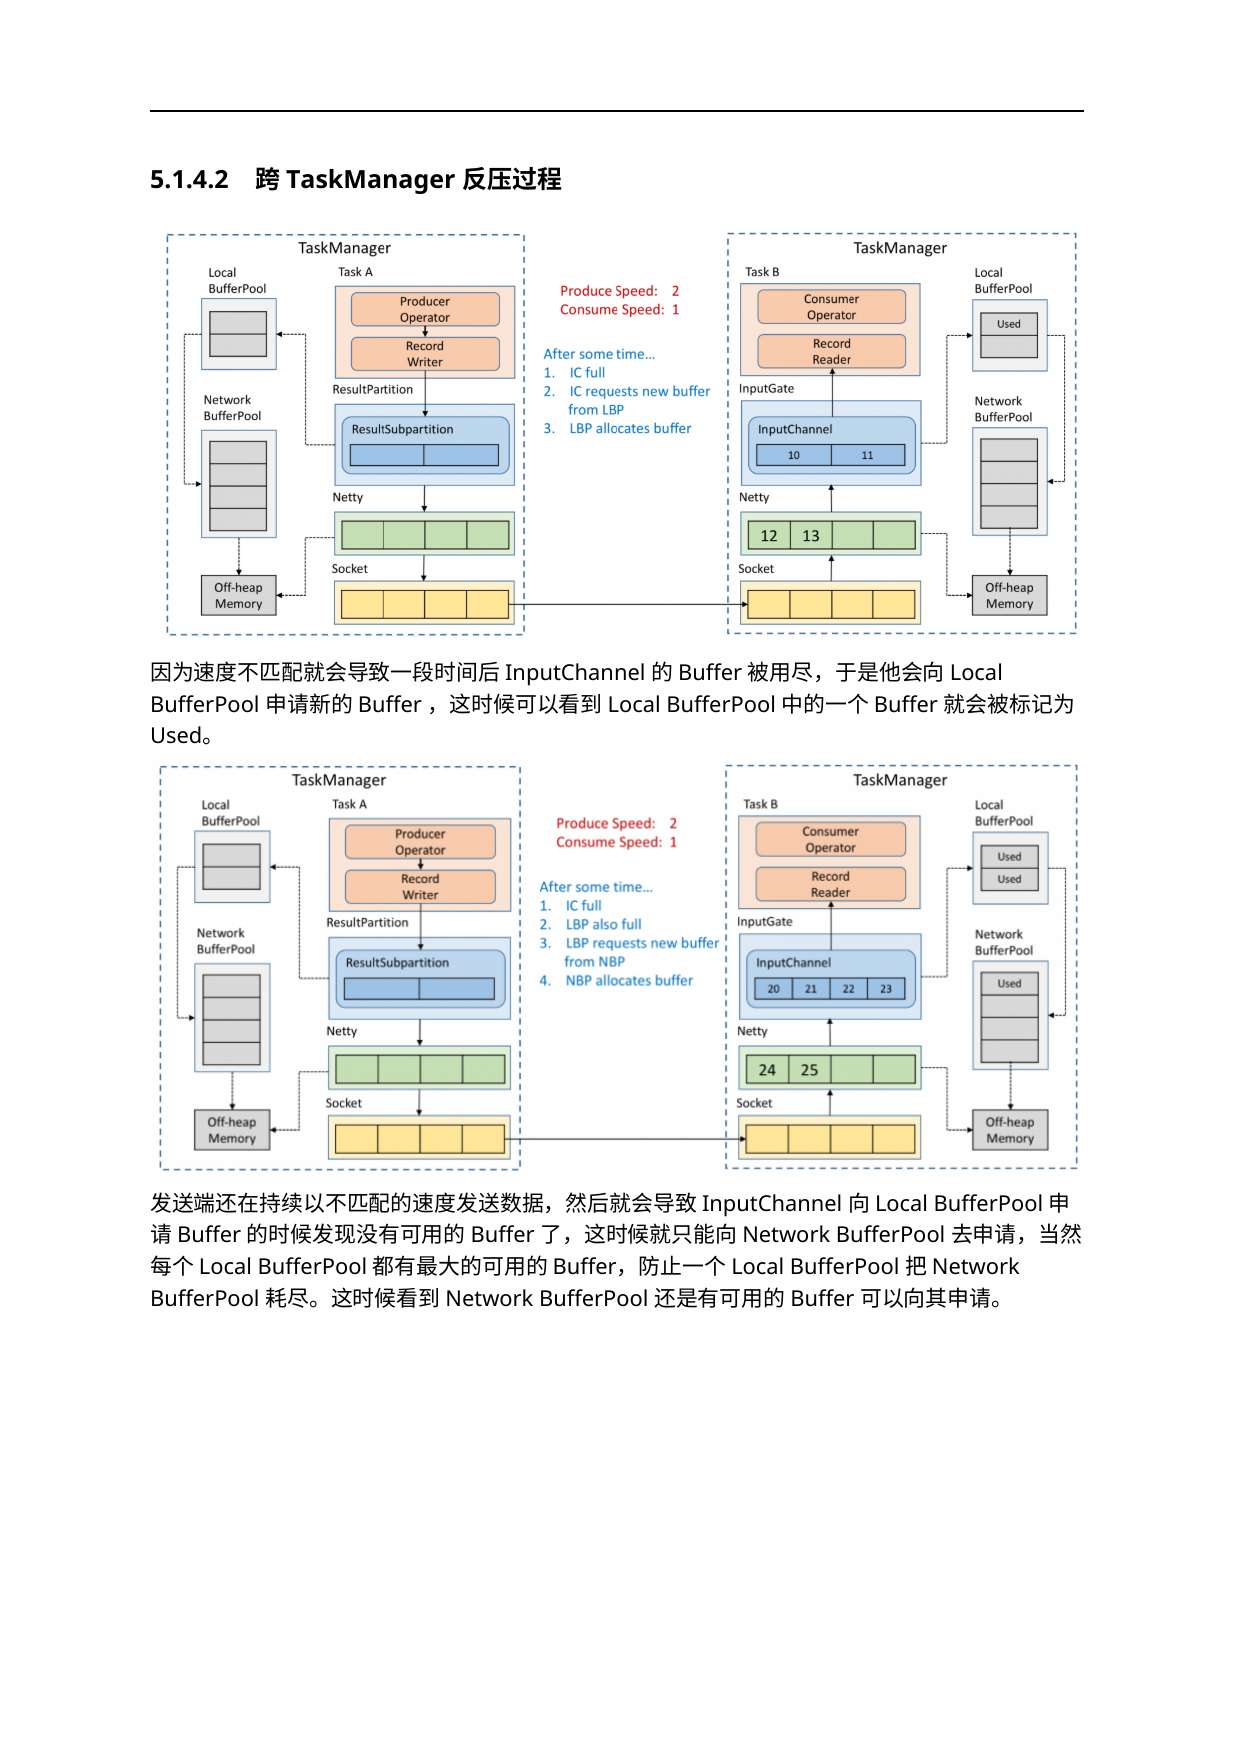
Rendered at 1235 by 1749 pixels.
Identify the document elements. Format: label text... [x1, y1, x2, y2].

picture [150, 227, 1084, 655]
text 因为速度不匹配就会导致一段时间后 InputChannel 的 Buffer 被用尽，于是他会向 Local BufferPool 申请新的 Buffer ，这时候可以看到 Local BufferPool 中的一个 Buffer 就会被标记为 Used。 [150, 655, 1084, 750]
subtitle 跨 TaskManager 反压过程 [150, 159, 1084, 195]
picture [150, 759, 1084, 1186]
text 发送端还在持续以不匹配的速度发送数据，然后就会导致 InputChannel 向 Local BufferPool 申请 Buffer 的时候发现没有可用的 Buffer 了，这时候就只能向 Network BufferPool 去申请，当然每个 Local BufferPool 都有最大的可用的 Buffer，防止一个 Local BufferPool 把 Network BufferPool 耗尽。这时候看到 Network BufferPool 还是有可用的 Buffer 可以向其申请。 [150, 1186, 1084, 1313]
